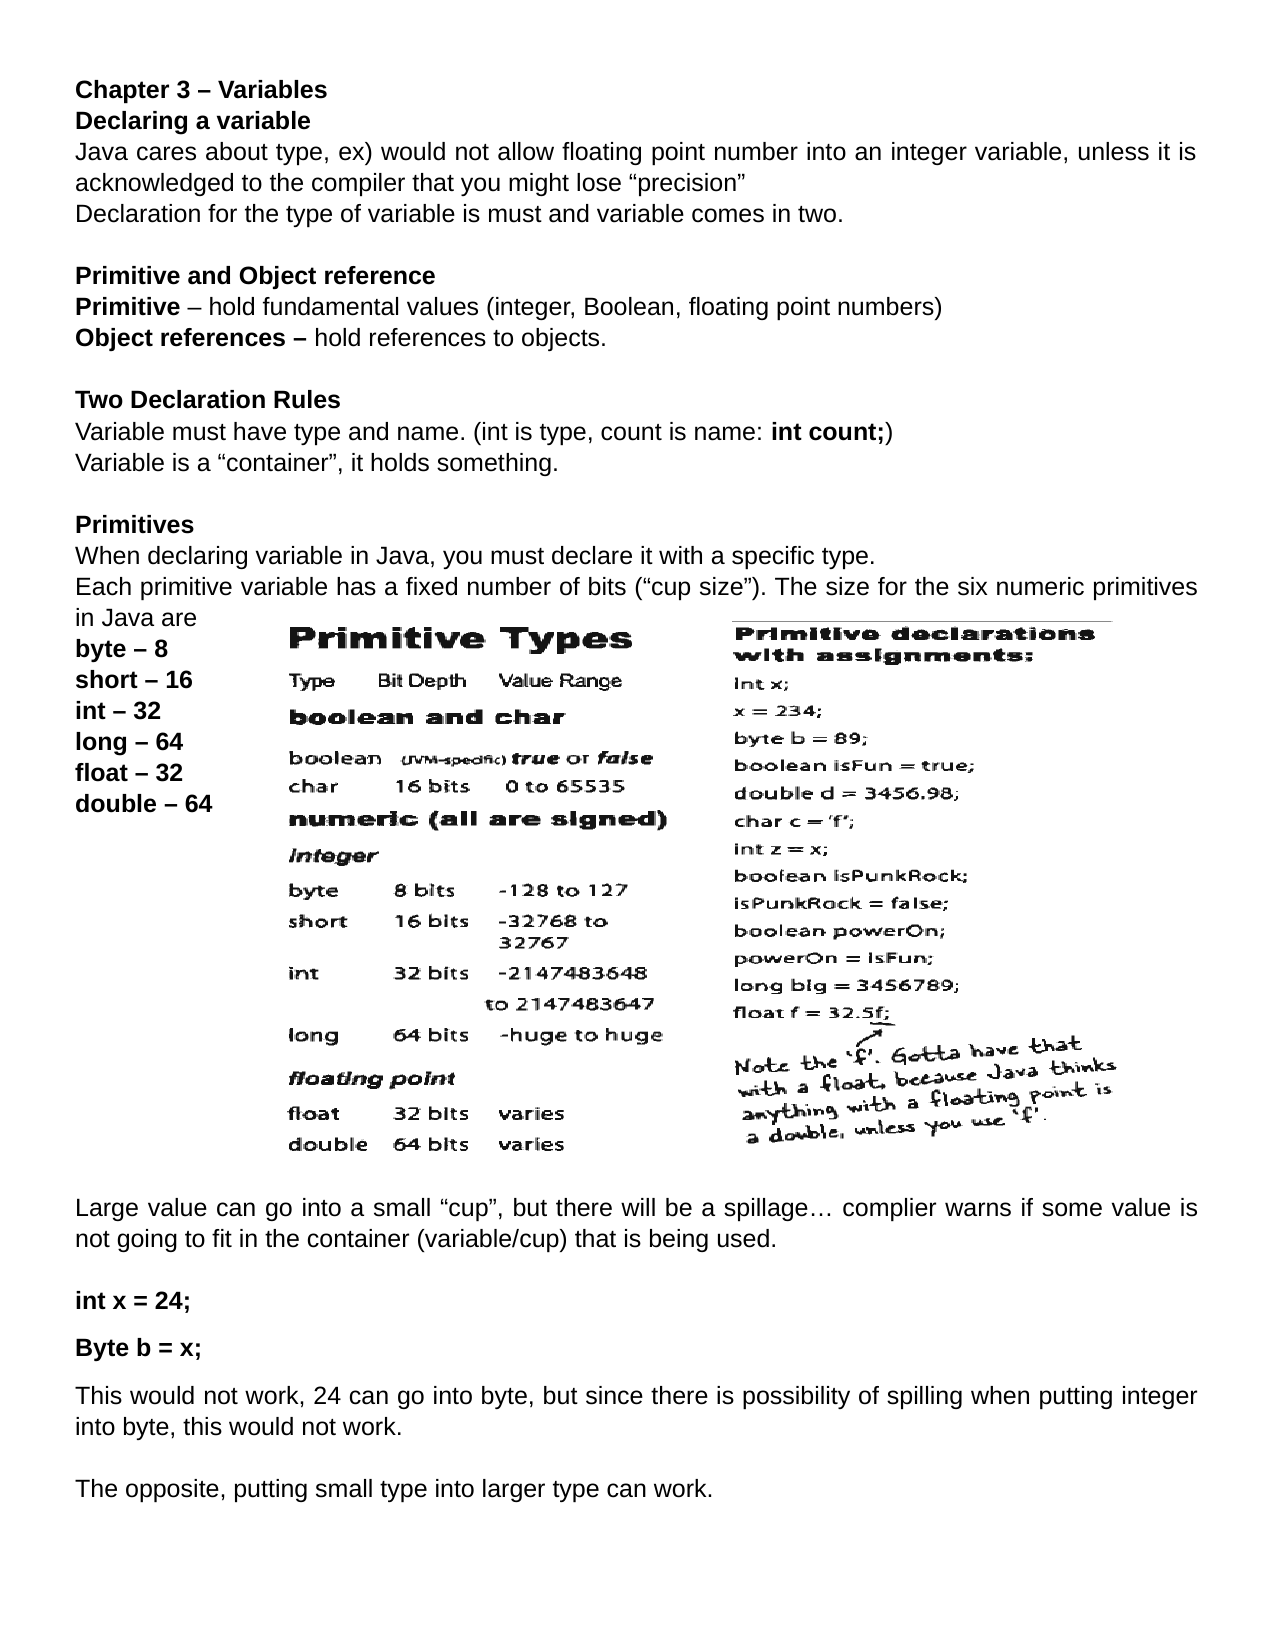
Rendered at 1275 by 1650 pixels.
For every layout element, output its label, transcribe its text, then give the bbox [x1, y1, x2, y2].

picture [718, 621, 1132, 1157]
picture [279, 621, 685, 1163]
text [75, 1381, 1200, 1565]
text Byte b = x; [75, 1333, 1200, 1362]
